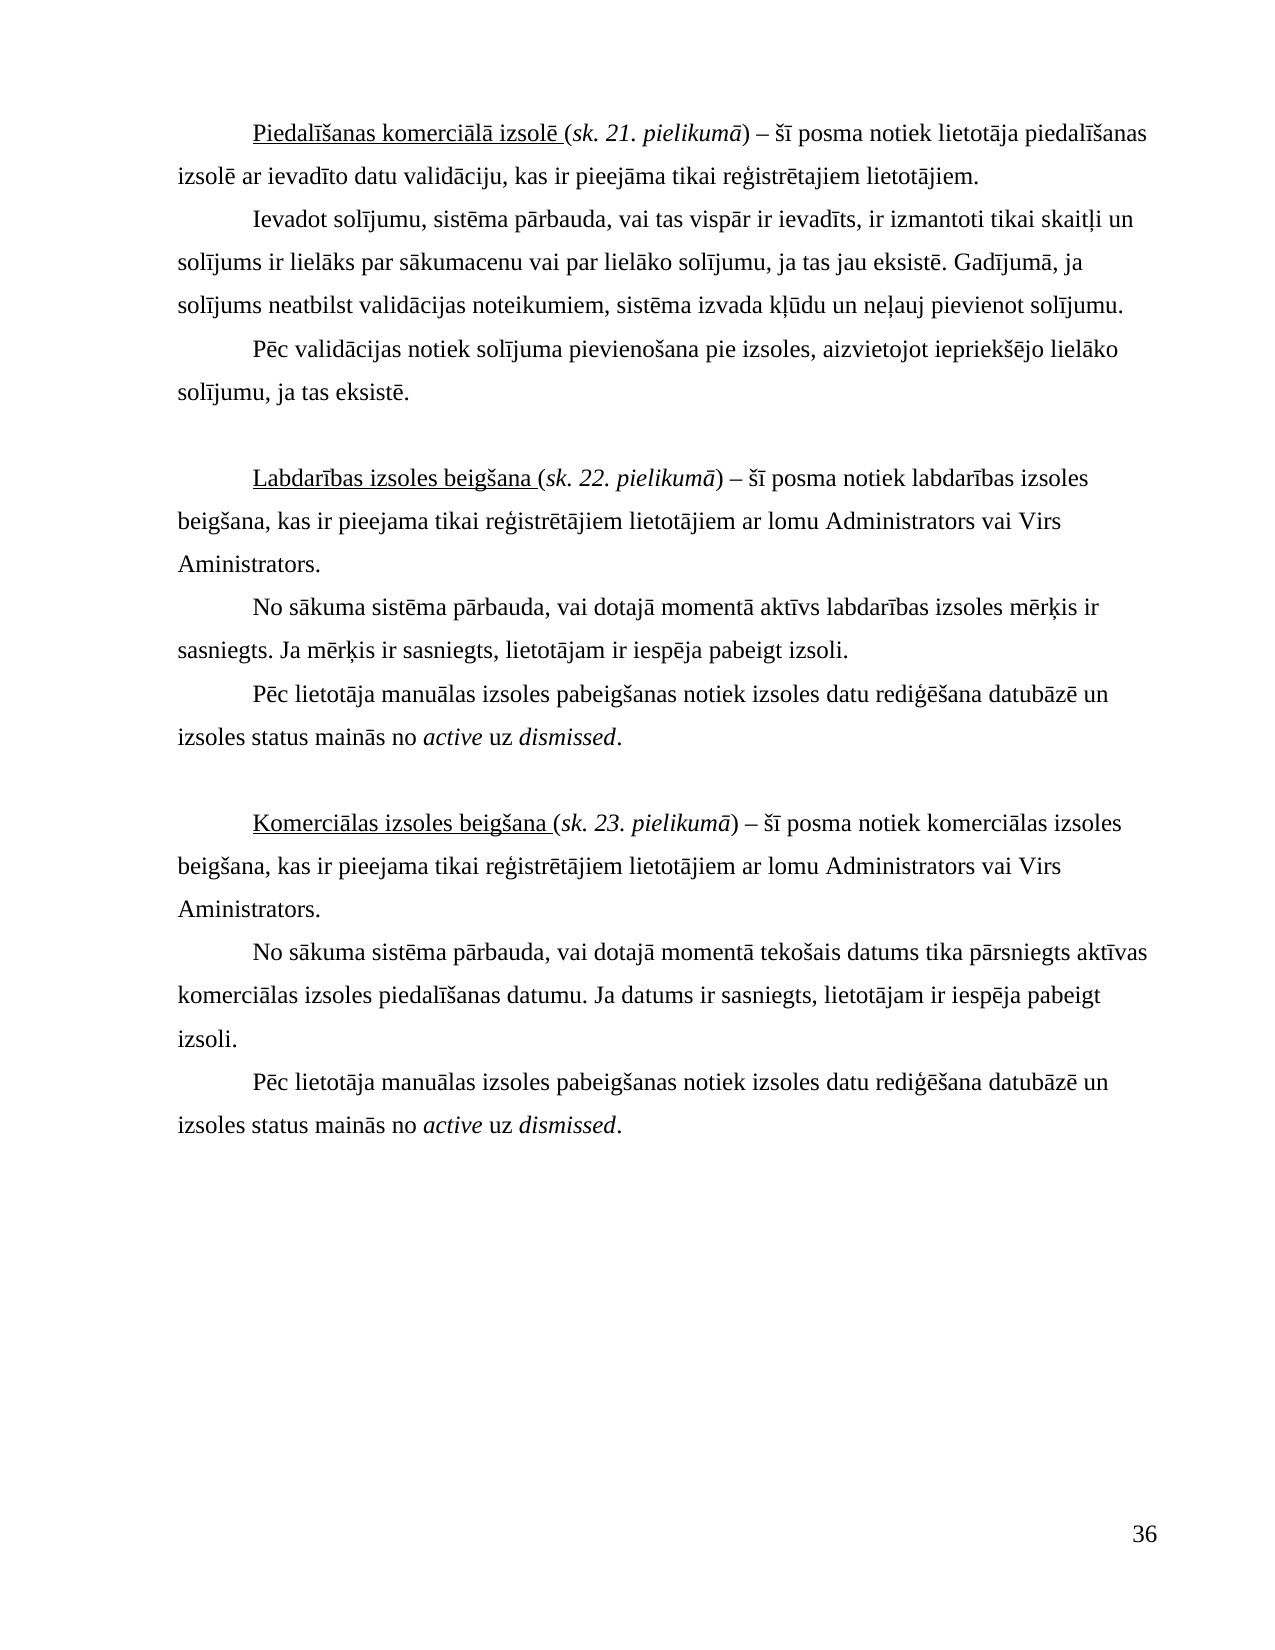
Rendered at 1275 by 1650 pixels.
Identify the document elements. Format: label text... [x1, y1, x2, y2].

text Komerciālas izsoles beigšana (sk. 23. pielikumā) – šī posma notiek komerciālas izsoles beigšana, kas ir pieejama tikai reģistrētājiem lietotājiem ar lomu Administrators vai Virs Aministrators. [177, 808, 1157, 923]
text Ievadot solījumu, sistēma pārbauda, vai tas vispār ir ievadīts, ir izmantoti tikai skaitļi un solījums ir lielāks par sākumacenu vai par lielāko solījumu, ja tas jau eksistē. Gadījumā, ja solījums neatbilst validācijas noteikumiem, sistēma izvada kļūdu un neļauj pievienot solījumu. [177, 204, 1157, 319]
text Pēc validācijas notiek solījuma pievienošana pie izsoles, aizvietojot iepriekšējo lielāko solījumu, ja tas eksistē. [177, 334, 1157, 406]
text No sākuma sistēma pārbauda, vai dotajā momentā aktīvs labdarības izsoles mērķis ir sasniegts. Ja mērķis ir sasniegts, lietotājam ir iespēja pabeigt izsoli. [177, 592, 1157, 664]
text No sākuma sistēma pārbauda, vai dotajā momentā tekošais datums tika pārsniegts aktīvas komerciālas izsoles piedalīšanas datumu. Ja datums ir sasniegts, lietotājam ir iespēja pabeigt izsoli. [177, 937, 1157, 1052]
text Pēc lietotāja manuālas izsoles pabeigšanas notiek izsoles datu rediģēšana datubāzē un izsoles status mainās no active uz dismissed. [177, 679, 1157, 751]
text Labdarības izsoles beigšana (sk. 22. pielikumā) – šī posma notiek labdarības izsoles beigšana, kas ir pieejama tikai reģistrētājiem lietotājiem ar lomu Administrators vai Virs Aministrators. [177, 463, 1157, 578]
text Piedalīšanas komerciālā izsolē (sk. 21. pielikumā) – šī posma notiek lietotāja piedalīšanas izsolē ar ievadīto datu validāciju, kas ir pieejāma tikai reģistrētajiem lietotājiem. [177, 118, 1157, 190]
text Pēc lietotāja manuālas izsoles pabeigšanas notiek izsoles datu rediģēšana datubāzē un izsoles status mainās no active uz dismissed. [177, 1067, 1157, 1139]
